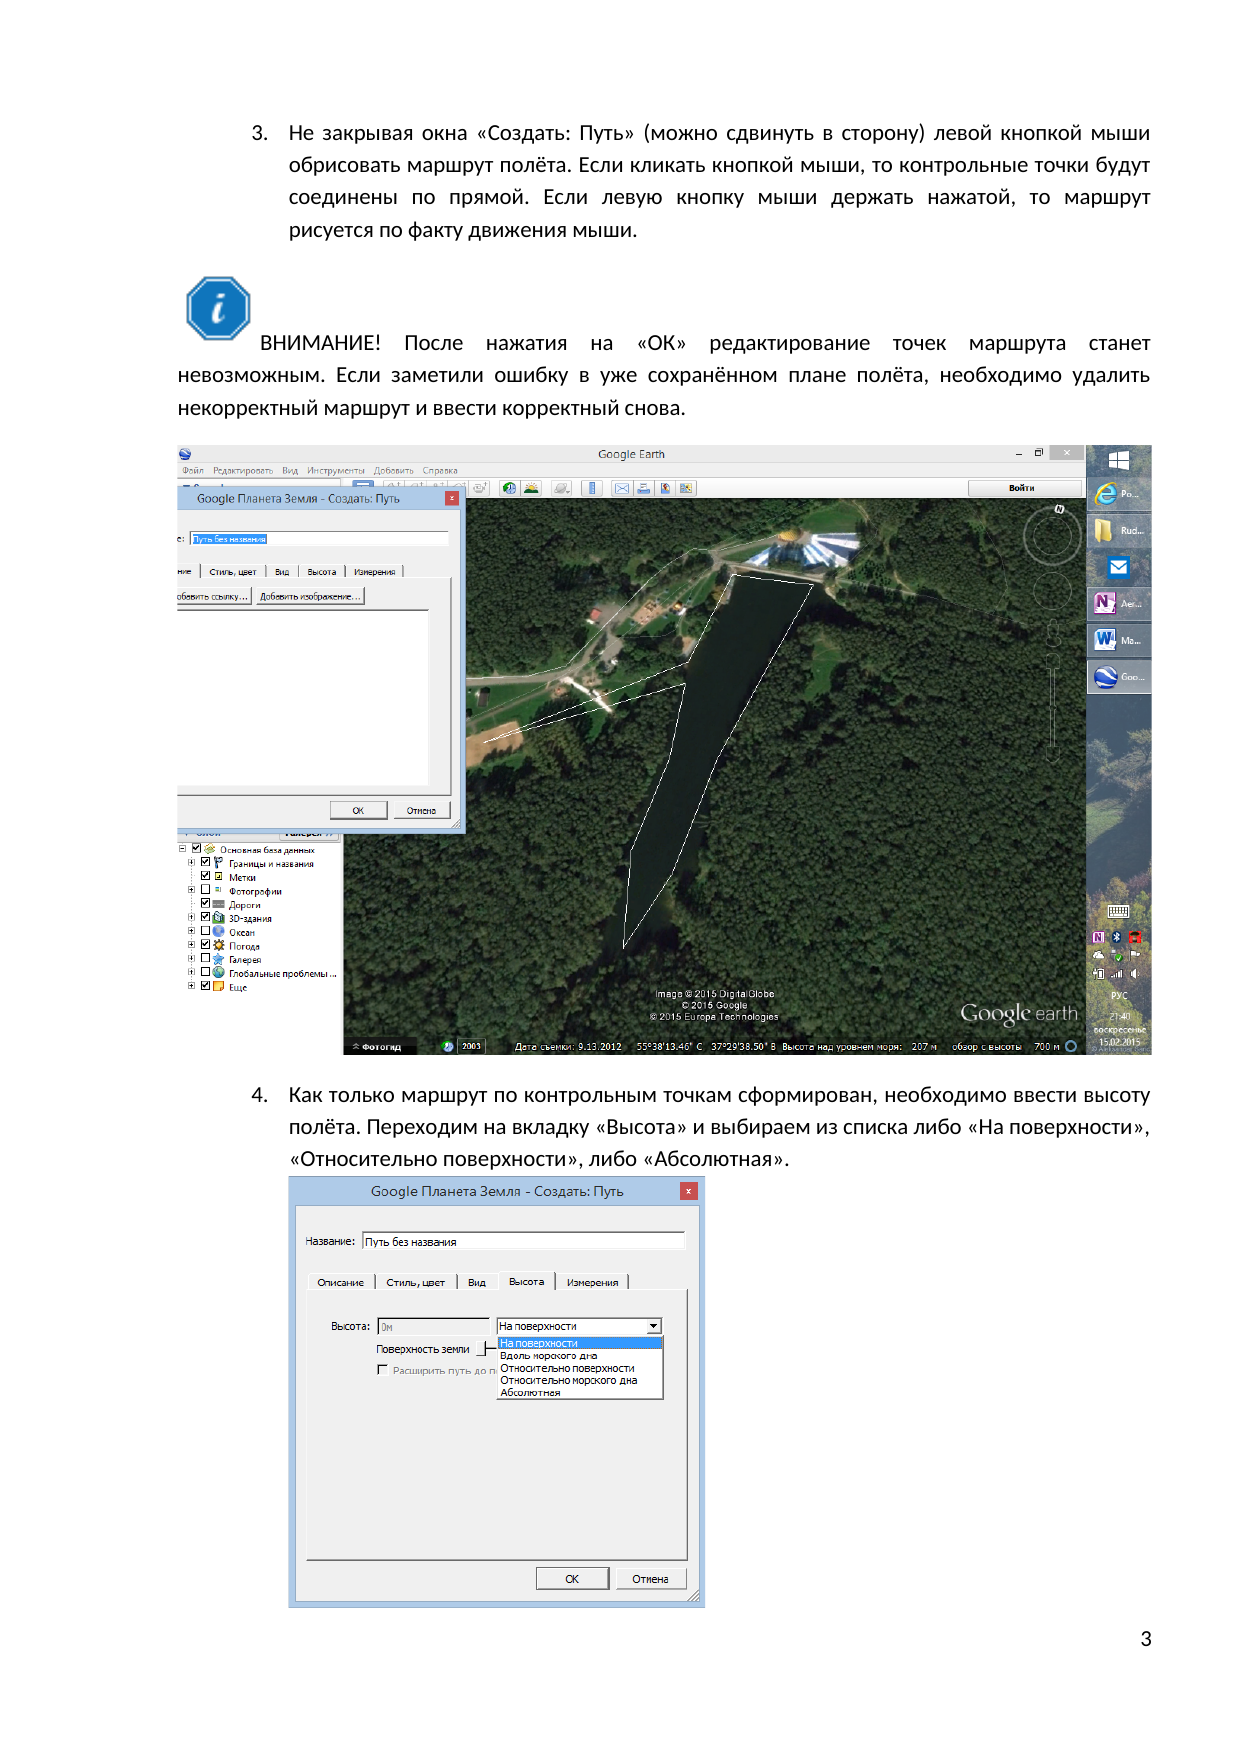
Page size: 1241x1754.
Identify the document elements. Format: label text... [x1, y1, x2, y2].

list Не закрывая окна «Создать: Путь» (можно сдвинуть в сторону) левой кнопкой мыши обрисовать маршрут полёта. Если кликать кнопкой мыши, то контрольные точки будут соединены по прямой. Если левую кнопку мыши держать нажатой, то маршрут рисуется по факту движения мыши. [251, 118, 1152, 243]
picture [288, 1176, 705, 1608]
picture [177, 445, 1152, 1055]
text ВНИМАНИЕ! После нажатия на «ОК» редактирование точек маршрута станет невозможным. Если заметили ошибку в уже сохранённом плане полёта, необходимо удалить некорректный маршрут и ввести корректный снова. [177, 268, 1152, 421]
list Как только маршрут по контрольным точкам сформирован, необходимо ввести высоту полёта. Переходим на вкладку «Высота» и выбираем из списка либо «На поверхности», «Относительно поверхности», либо «Абсолютная». [251, 1080, 1152, 1172]
picture [177, 267, 260, 351]
